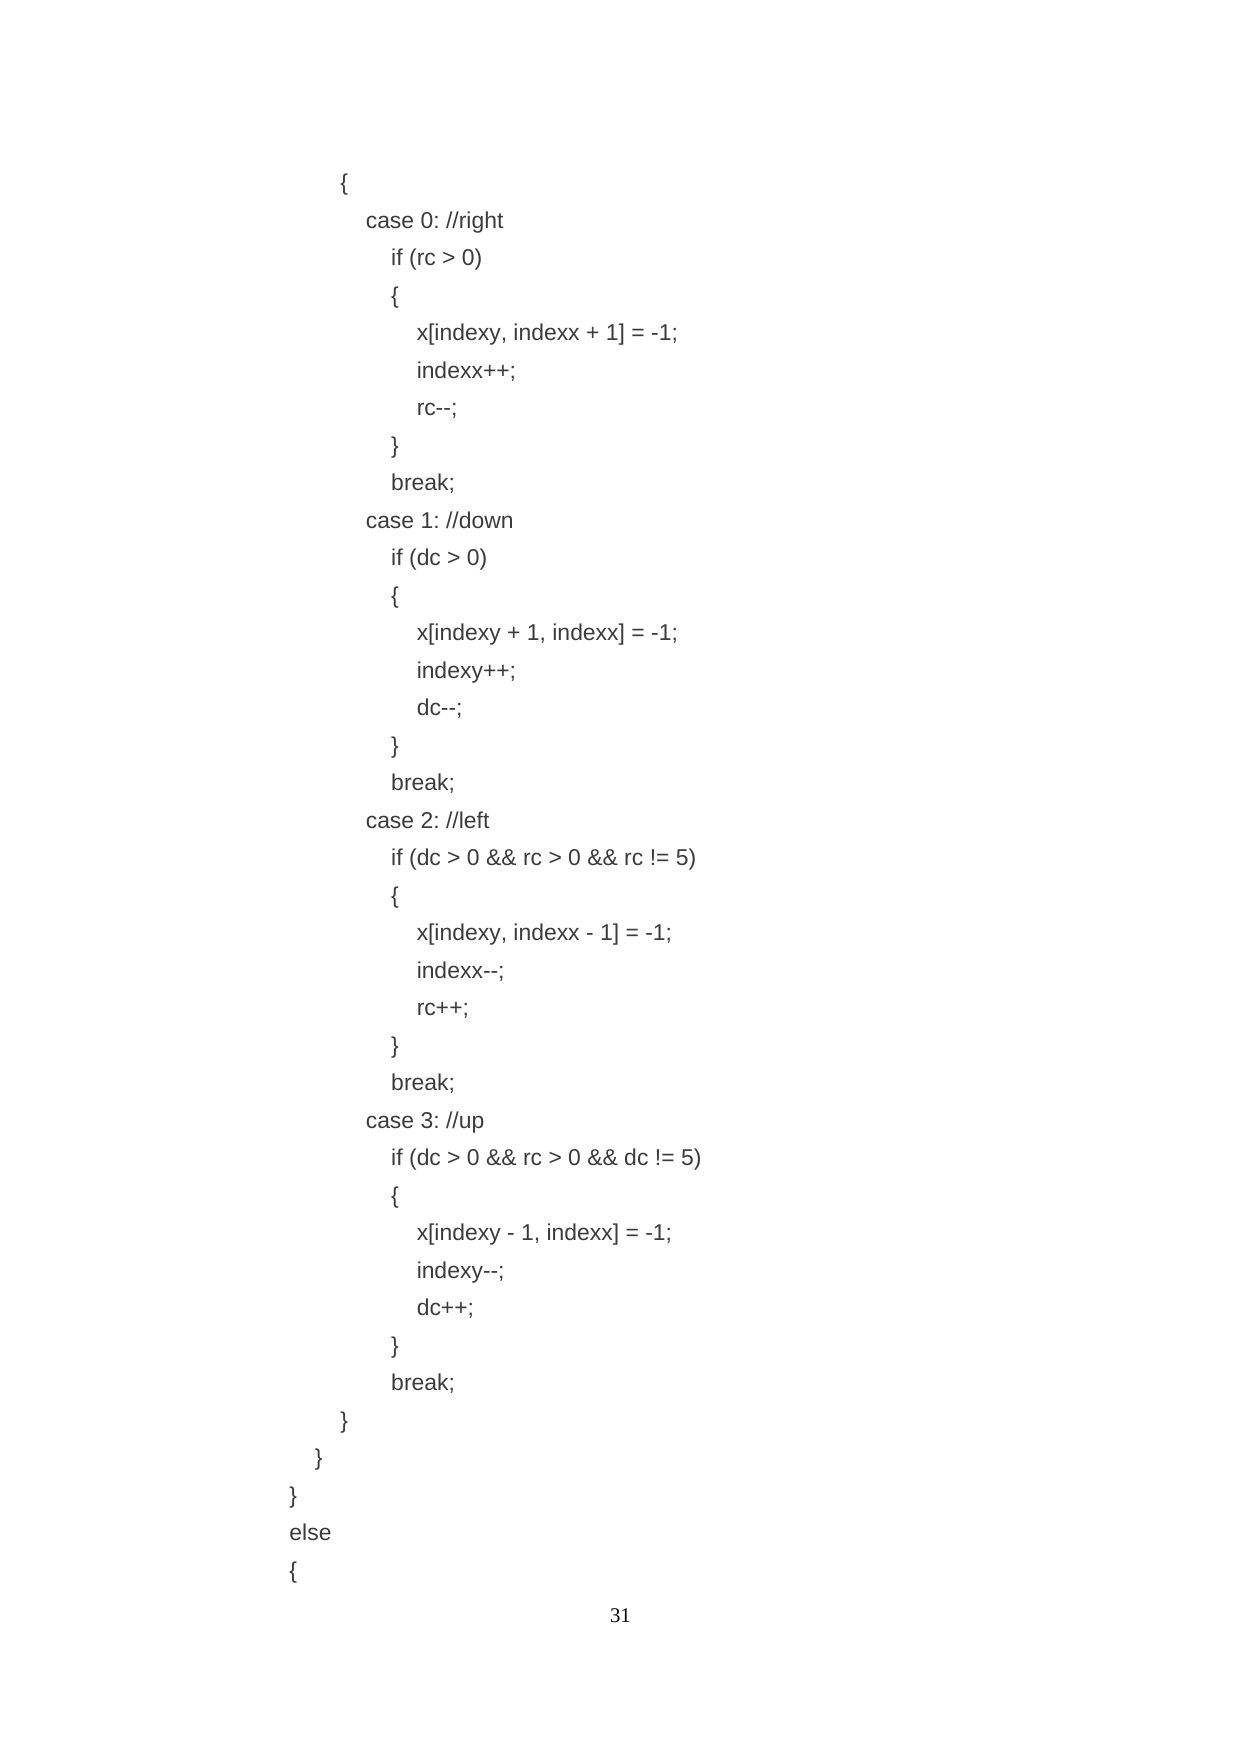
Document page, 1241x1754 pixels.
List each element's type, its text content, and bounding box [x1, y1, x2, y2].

text rc--; [187, 389, 1053, 426]
text { [187, 876, 1053, 914]
text } [187, 1401, 1053, 1439]
text if (dc > 0 && rc > 0 && dc != 5) [187, 1139, 1053, 1176]
text } [187, 1026, 1053, 1064]
text { [187, 1551, 1053, 1589]
text indexy--; [187, 1251, 1053, 1289]
text case 2: //left [187, 801, 1053, 839]
text x[indexy - 1, indexx] = -1; [187, 1214, 1053, 1251]
text case 1: //down [187, 501, 1053, 539]
text rc++; [187, 989, 1053, 1026]
text break; [187, 464, 1053, 501]
text if (dc > 0) [187, 539, 1053, 576]
text if (rc > 0) [187, 239, 1053, 276]
text { [187, 276, 1053, 314]
text dc--; [187, 689, 1053, 726]
text indexy++; [187, 651, 1053, 689]
text } [187, 1476, 1053, 1514]
text } [187, 426, 1053, 464]
text break; [187, 764, 1053, 801]
text break; [187, 1064, 1053, 1101]
text indexx++; [187, 351, 1053, 389]
text dc++; [187, 1289, 1053, 1326]
text } [187, 726, 1053, 764]
text { [187, 1176, 1053, 1214]
text { [187, 164, 1053, 201]
text x[indexy, indexx + 1] = -1; [187, 314, 1053, 351]
text indexx--; [187, 951, 1053, 989]
text { [187, 576, 1053, 614]
text break; [187, 1364, 1053, 1401]
text } [187, 1326, 1053, 1364]
text case 0: //right [187, 201, 1053, 239]
text x[indexy + 1, indexx] = -1; [187, 614, 1053, 651]
text case 3: //up [187, 1101, 1053, 1139]
text } [187, 1439, 1053, 1476]
text if (dc > 0 && rc > 0 && rc != 5) [187, 839, 1053, 876]
text x[indexy, indexx - 1] = -1; [187, 914, 1053, 951]
text else [187, 1514, 1053, 1551]
